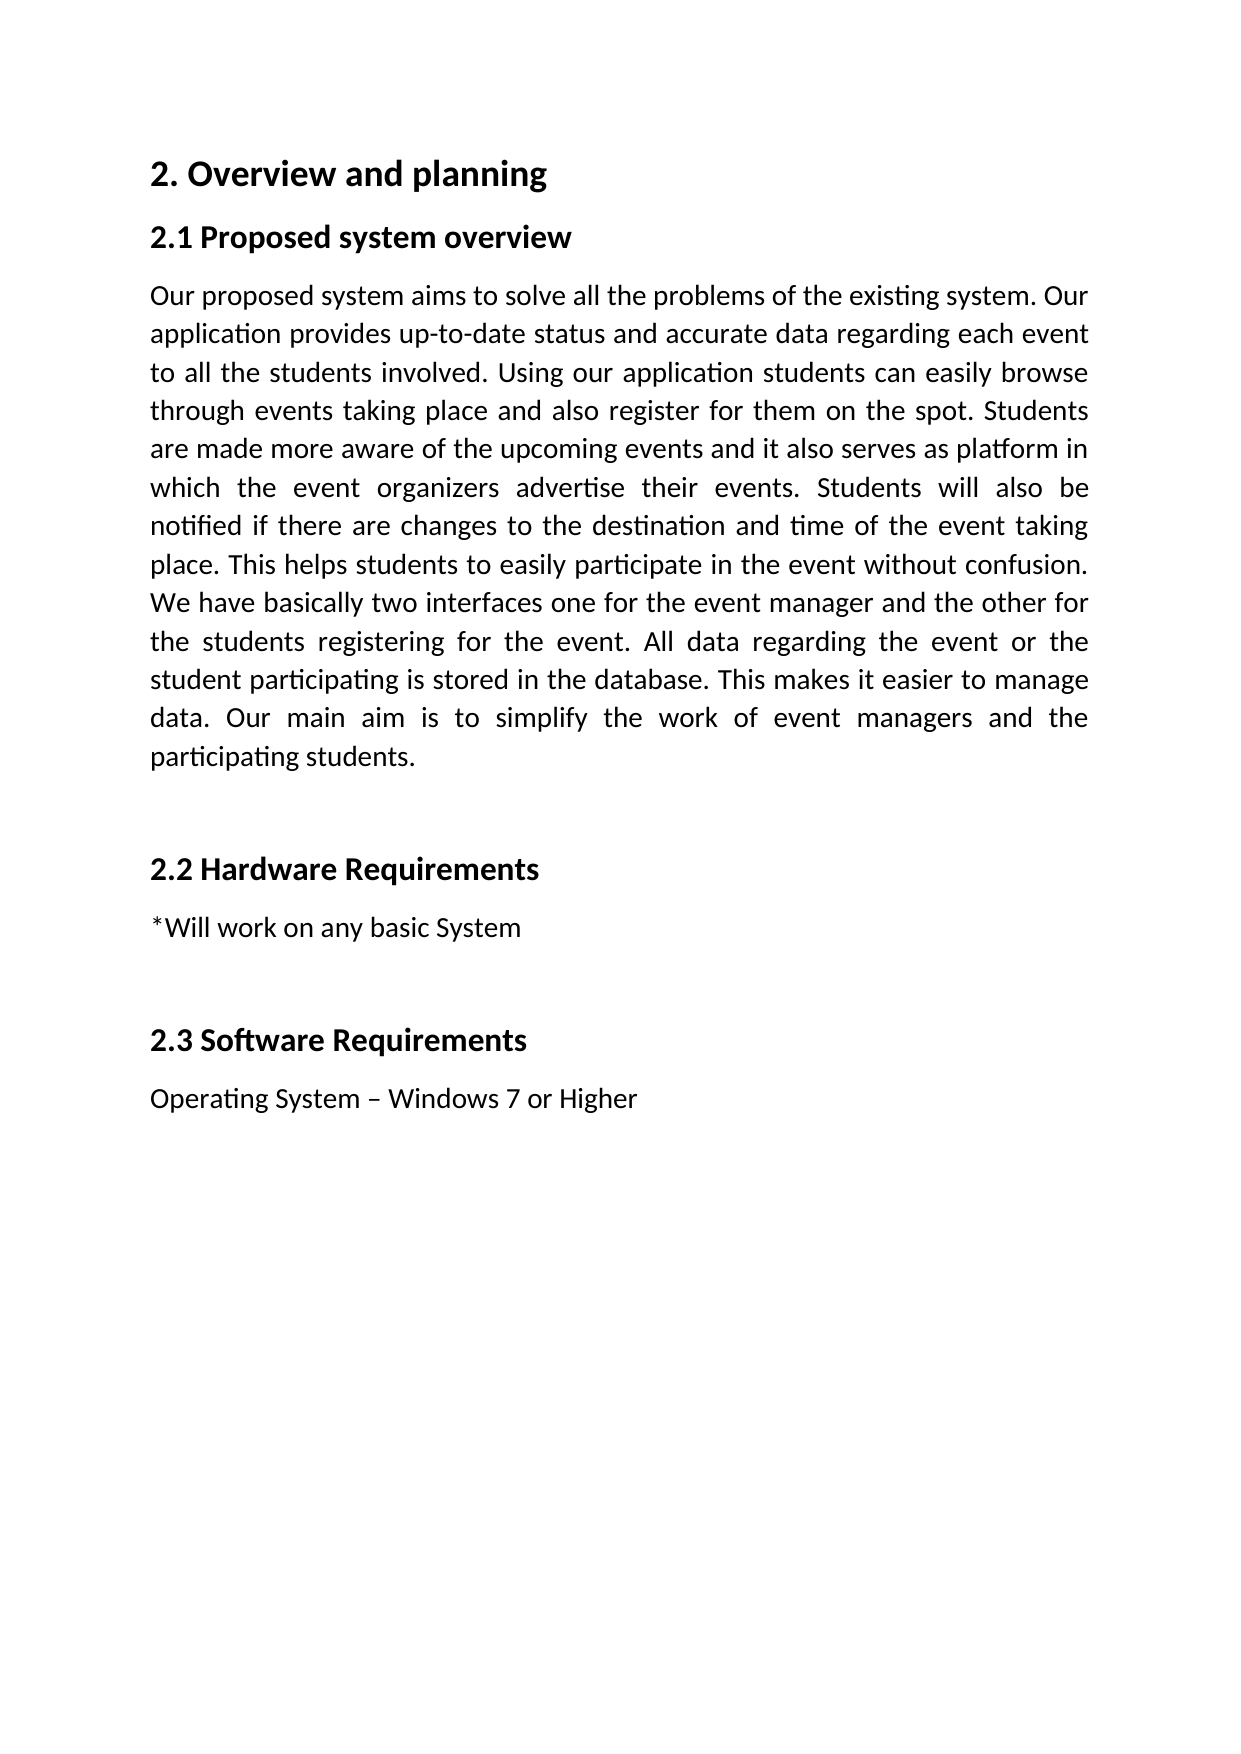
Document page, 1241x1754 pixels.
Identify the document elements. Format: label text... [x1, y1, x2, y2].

text 2. Overview and planning [150, 150, 1090, 196]
text 2.2 Hardware Requirements [150, 848, 1090, 889]
text 2.1 Proposed system overview [150, 216, 1090, 257]
text 2.3 Software Requirements [150, 1019, 1090, 1060]
text Our proposed system aims to solve all the problems of the existing system. Our application provides up-to-date status and accurate data regarding each event to all the students involved. Using our application students can easily browse through events taking place and also register for them on the spot. Students are made more aware of the upcoming events and it also serves as platform in which the event organizers advertise their events. Students will also be notified if there are changes to the destination and time of the event taking place. This helps students to easily participate in the event without confusion. We have basically two interfaces one for the event manager and the other for the students registering for the event. All data regarding the event or the student participating is stored in the database. This makes it easier to manage data. Our main aim is to simplify the work of event managers and the participating students. [150, 277, 1090, 774]
text *Will work on any basic System [150, 909, 1090, 944]
text Operating System – Windows 7 or Higher [150, 1080, 1090, 1115]
